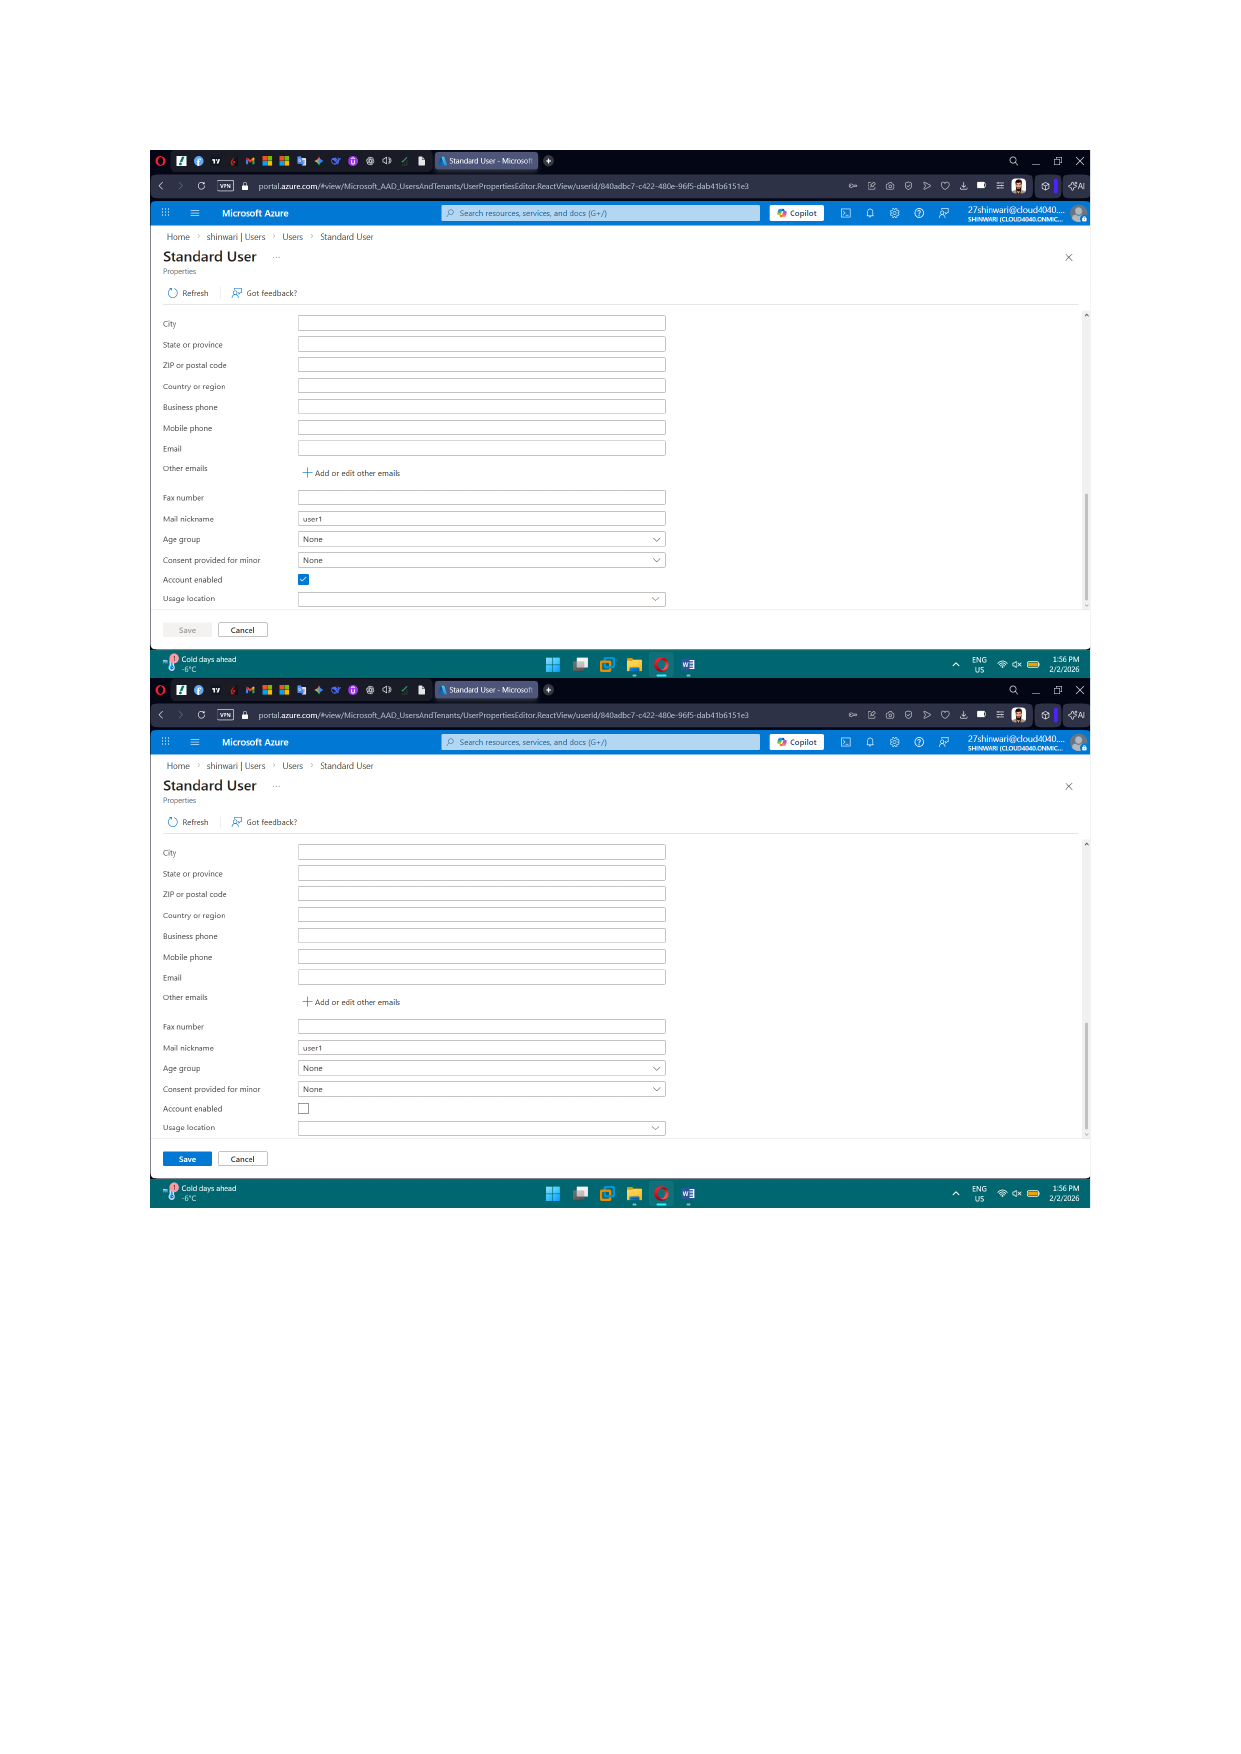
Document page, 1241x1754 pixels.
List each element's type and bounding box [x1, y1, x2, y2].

picture [150, 150, 1091, 1208]
